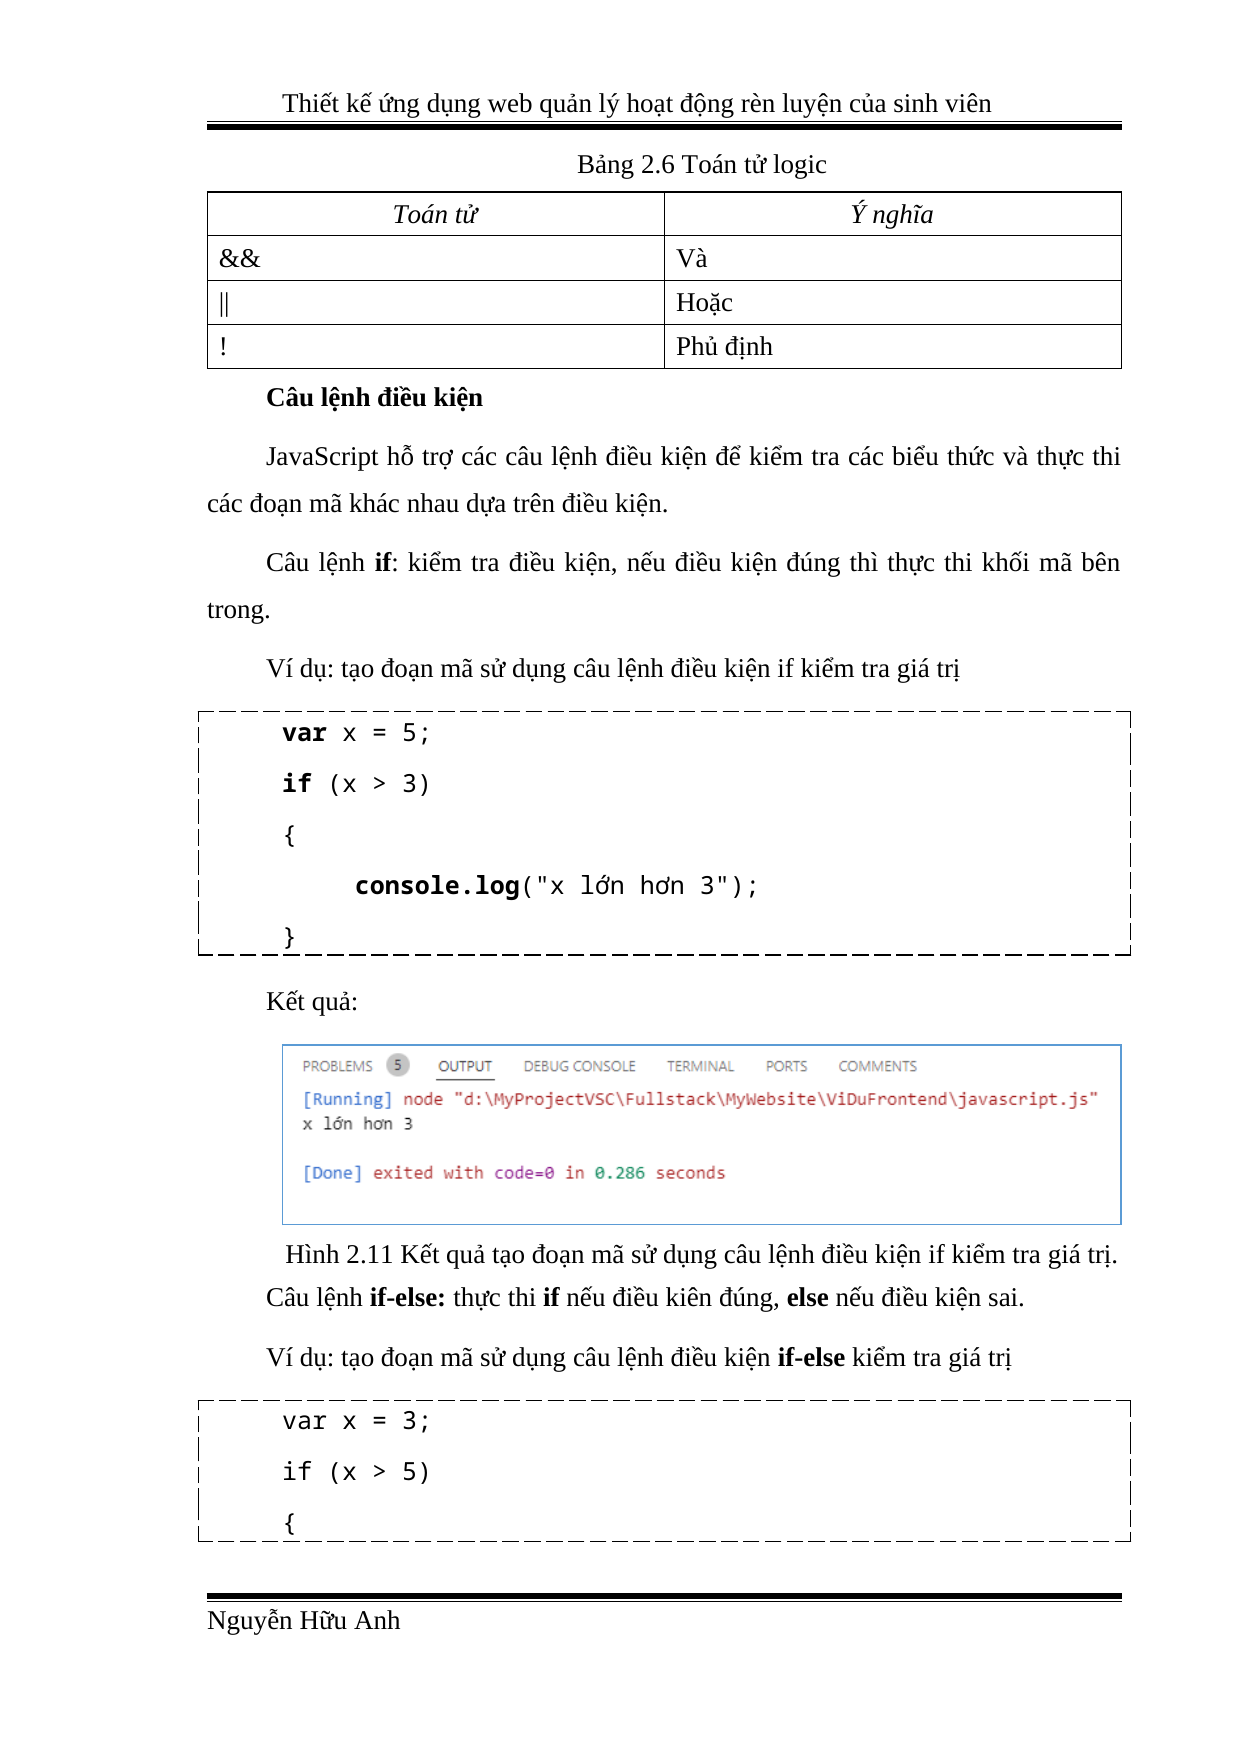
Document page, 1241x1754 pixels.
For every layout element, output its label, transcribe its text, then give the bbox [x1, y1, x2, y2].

text Kết quả: [207, 985, 1122, 1016]
table_header Toán tử [208, 193, 664, 235]
table_cell Và [665, 236, 1121, 279]
text JavaScript hỗ trợ các câu lệnh điều kiện để kiểm tra các biểu thức và thực thi các đoạn mã khác nhau dựa trên điều kiện. [207, 440, 1122, 518]
table_cell ! [208, 325, 664, 368]
text if (x > 5) [197, 1451, 1131, 1488]
text { [197, 813, 1131, 850]
text Ví dụ: tạo đoạn mã sử dụng câu lệnh điều kiện if kiểm tra giá trị [207, 652, 1122, 683]
text var x = 5; [197, 711, 1131, 748]
text if (x > 3) [197, 762, 1131, 799]
text Ví dụ: tạo đoạn mã sử dụng câu lệnh điều kiện if-else kiểm tra giá trị [207, 1341, 1122, 1372]
text { [197, 1502, 1131, 1542]
text Câu lệnh if: kiểm tra điều kiện, nếu điều kiện đúng thì thực thi khối mã bên trong. [207, 546, 1122, 624]
text console.log("x lớn hơn 3"); [197, 864, 1131, 901]
table_cell Phủ định [665, 325, 1121, 368]
table_cell && [208, 236, 664, 279]
picture [283, 1046, 1120, 1224]
table_cell Hoặc [665, 281, 1121, 323]
text Câu lệnh if-else: thực thi if nếu điều kiên đúng, else nếu điều kiện sai. [207, 1282, 1122, 1313]
text Câu lệnh điều kiện [207, 381, 1122, 412]
table_cell || [208, 281, 664, 323]
table_header Ý nghĩa [665, 193, 1121, 235]
text } [197, 915, 1131, 956]
text var x = 3; [197, 1400, 1131, 1437]
